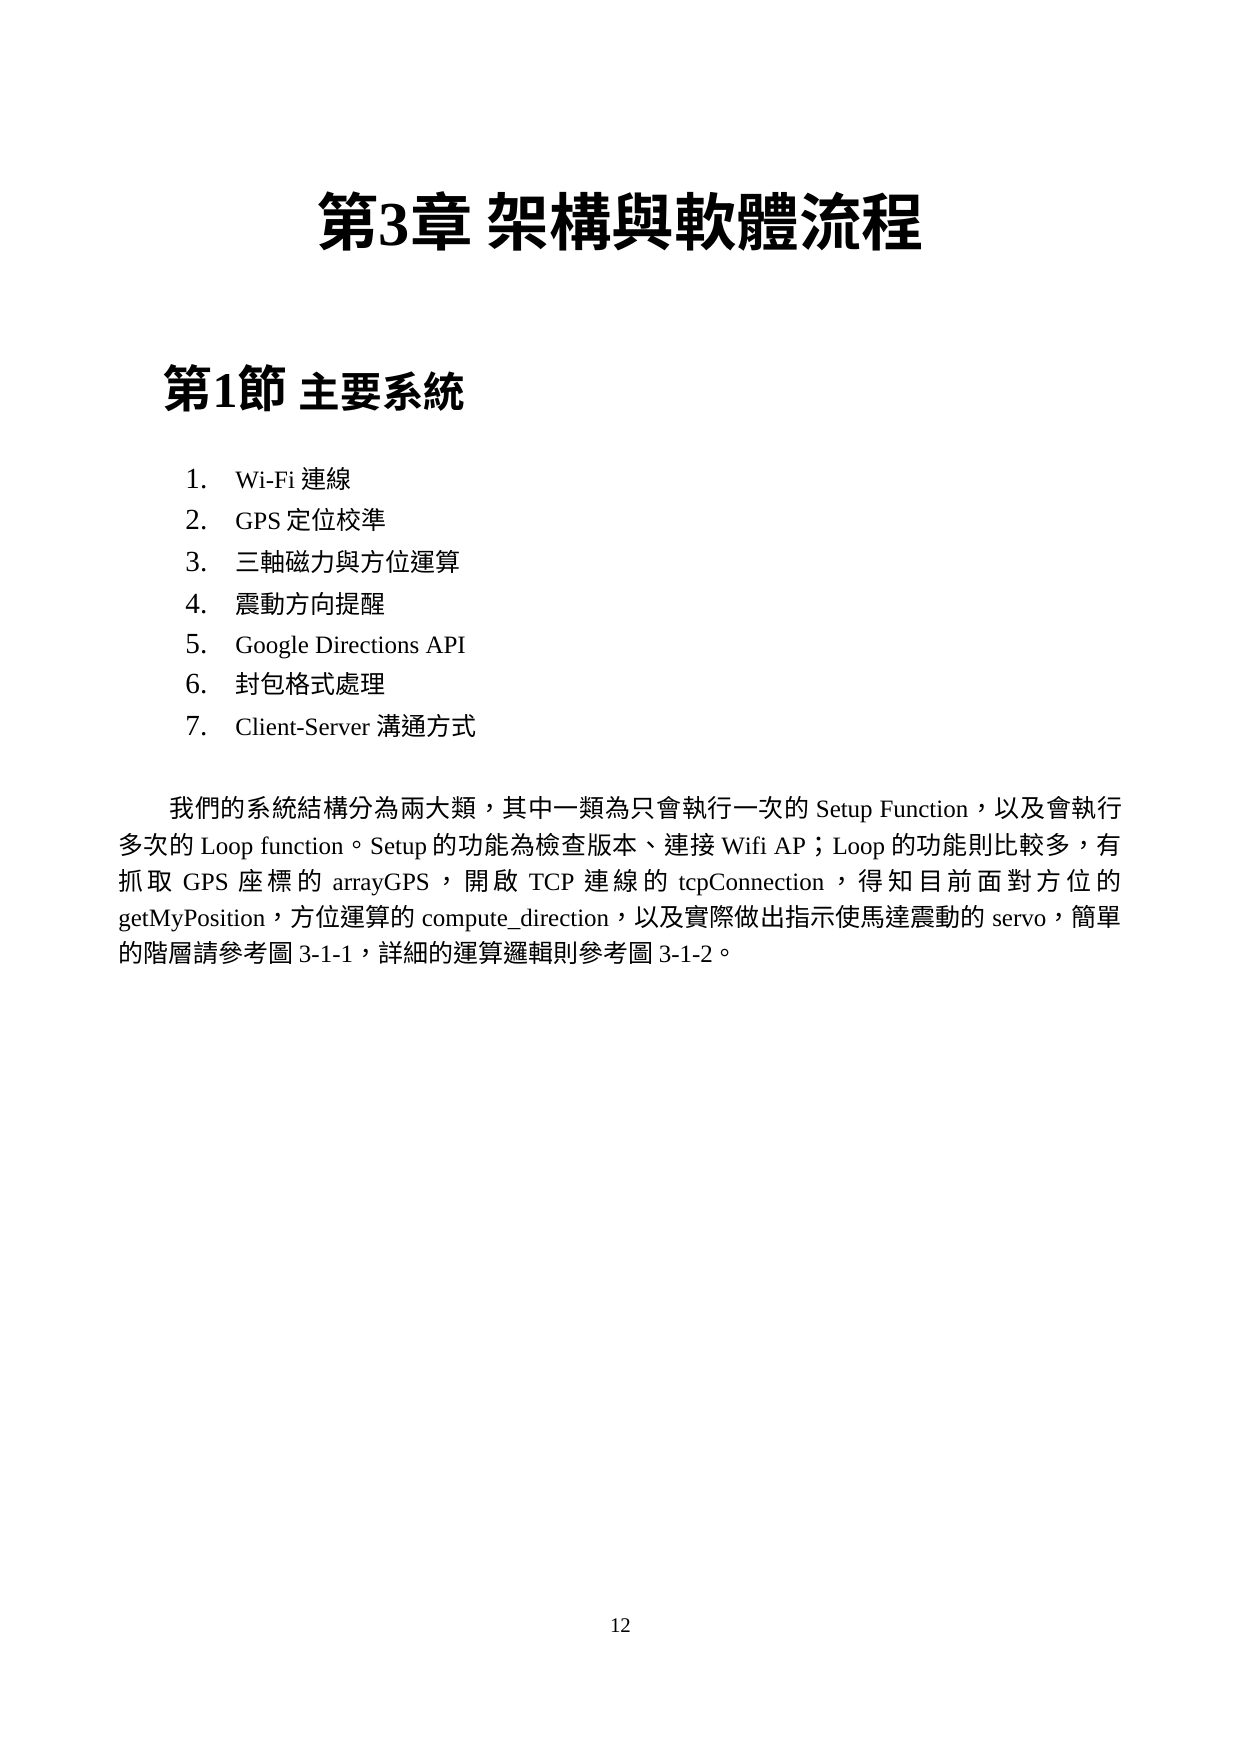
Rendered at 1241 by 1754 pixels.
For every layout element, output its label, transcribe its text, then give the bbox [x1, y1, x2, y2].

list Client-Server 溝通方式 [185, 706, 1122, 742]
list GPS定位校準 [185, 501, 1122, 537]
list Wi-Fi 連線 [185, 459, 1122, 495]
text 我們的系統結構分為兩大類，其中一類為只會執行一次的Setup Function，以及會執行多次的Loop function。Setup的功能為檢查版本、連接Wifi AP；Loop的功能則比較多，有抓取GPS座標的arrayGPS，開啟TCP連線的tcpConnection，得知目前面對方位的getMyPosition，方位運算的compute_direction，以及實際做出指示使馬達震動的servo，簡單的階層請參考圖 3-1-1，詳細的運算邏輯則參考圖 3-1-2。 [118, 789, 1122, 970]
subtitle 架構與軟體流程 [118, 173, 1122, 264]
list Google Directions API [185, 626, 1122, 659]
list 震動方向提醒 [185, 584, 1122, 620]
subtitle 主要系統 [162, 349, 1122, 422]
list 封包格式處理 [185, 664, 1122, 701]
list 三軸磁力與方位運算 [185, 542, 1122, 579]
